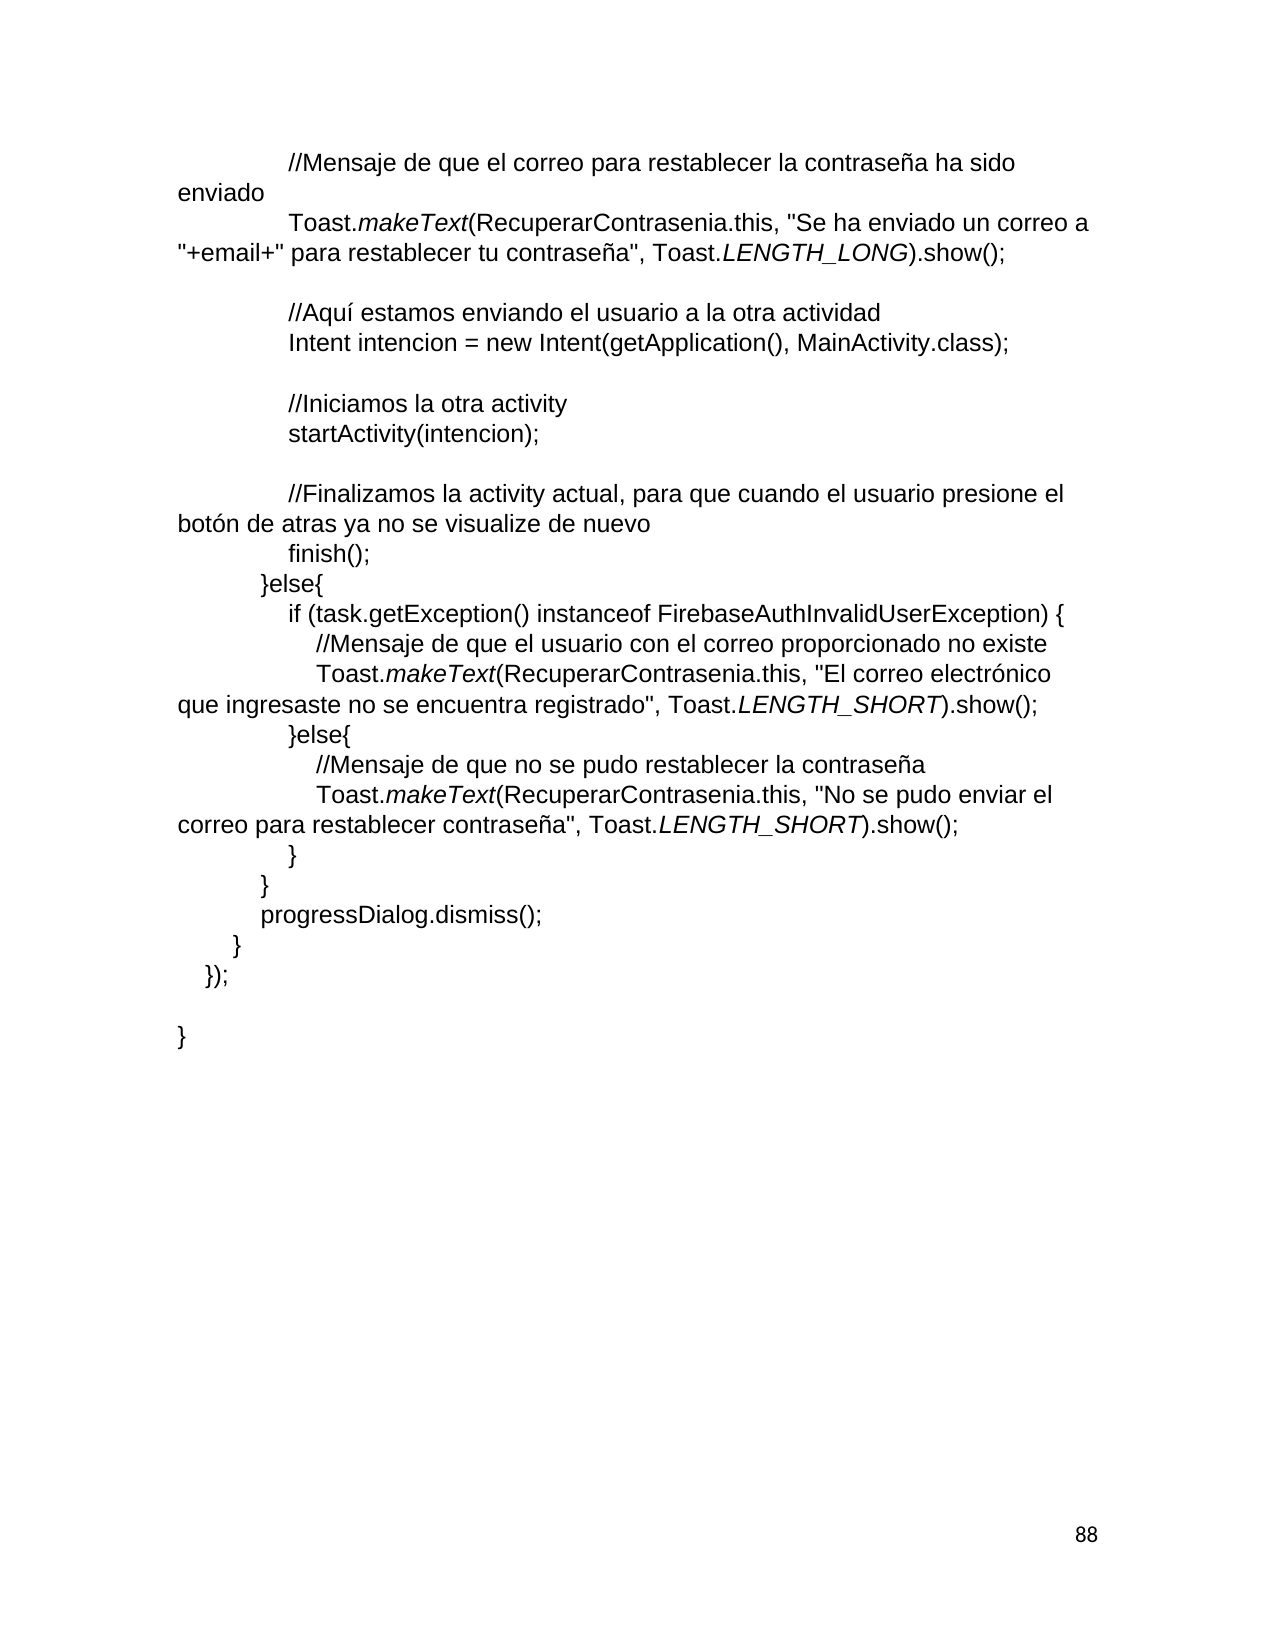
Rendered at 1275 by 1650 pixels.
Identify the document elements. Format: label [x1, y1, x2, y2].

text [177, 148, 1098, 1049]
